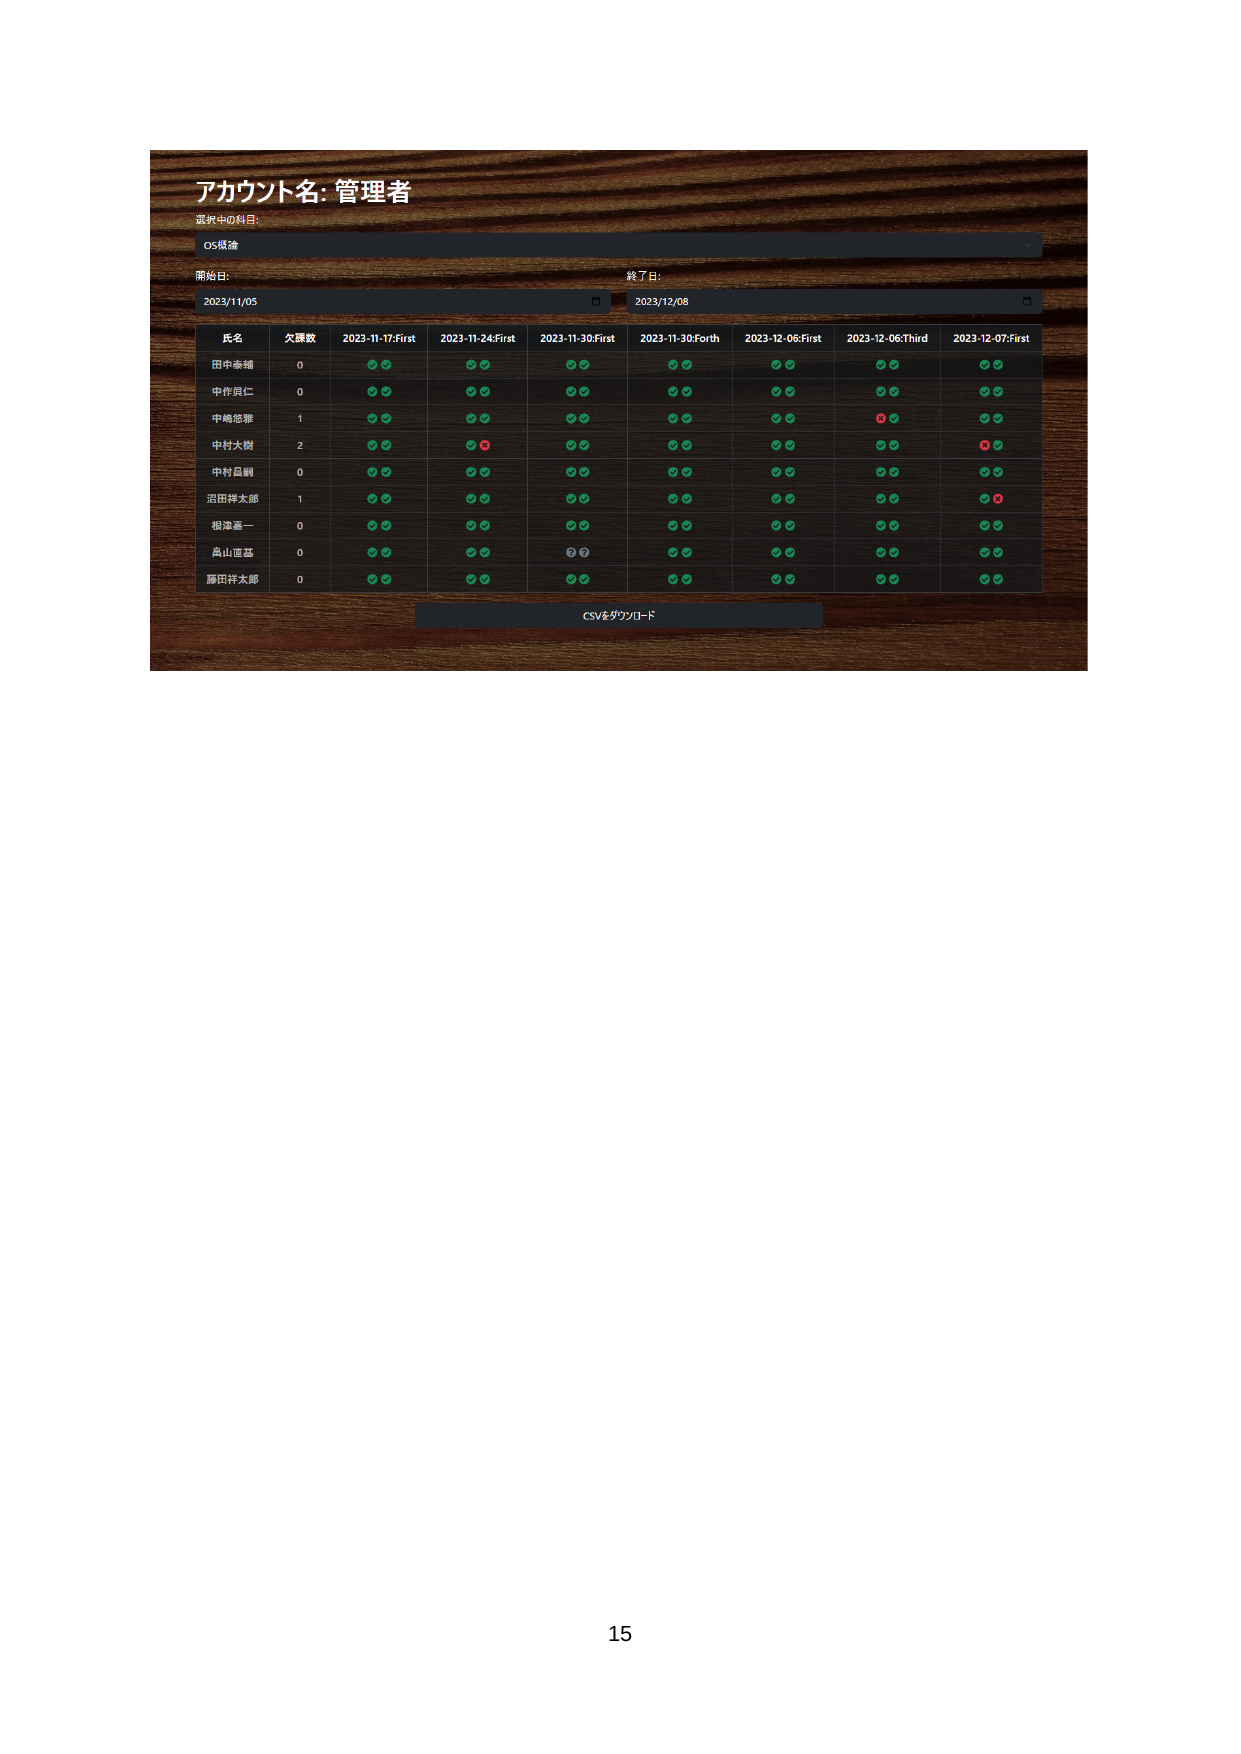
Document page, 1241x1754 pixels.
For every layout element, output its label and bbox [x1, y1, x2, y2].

picture [150, 150, 1088, 671]
